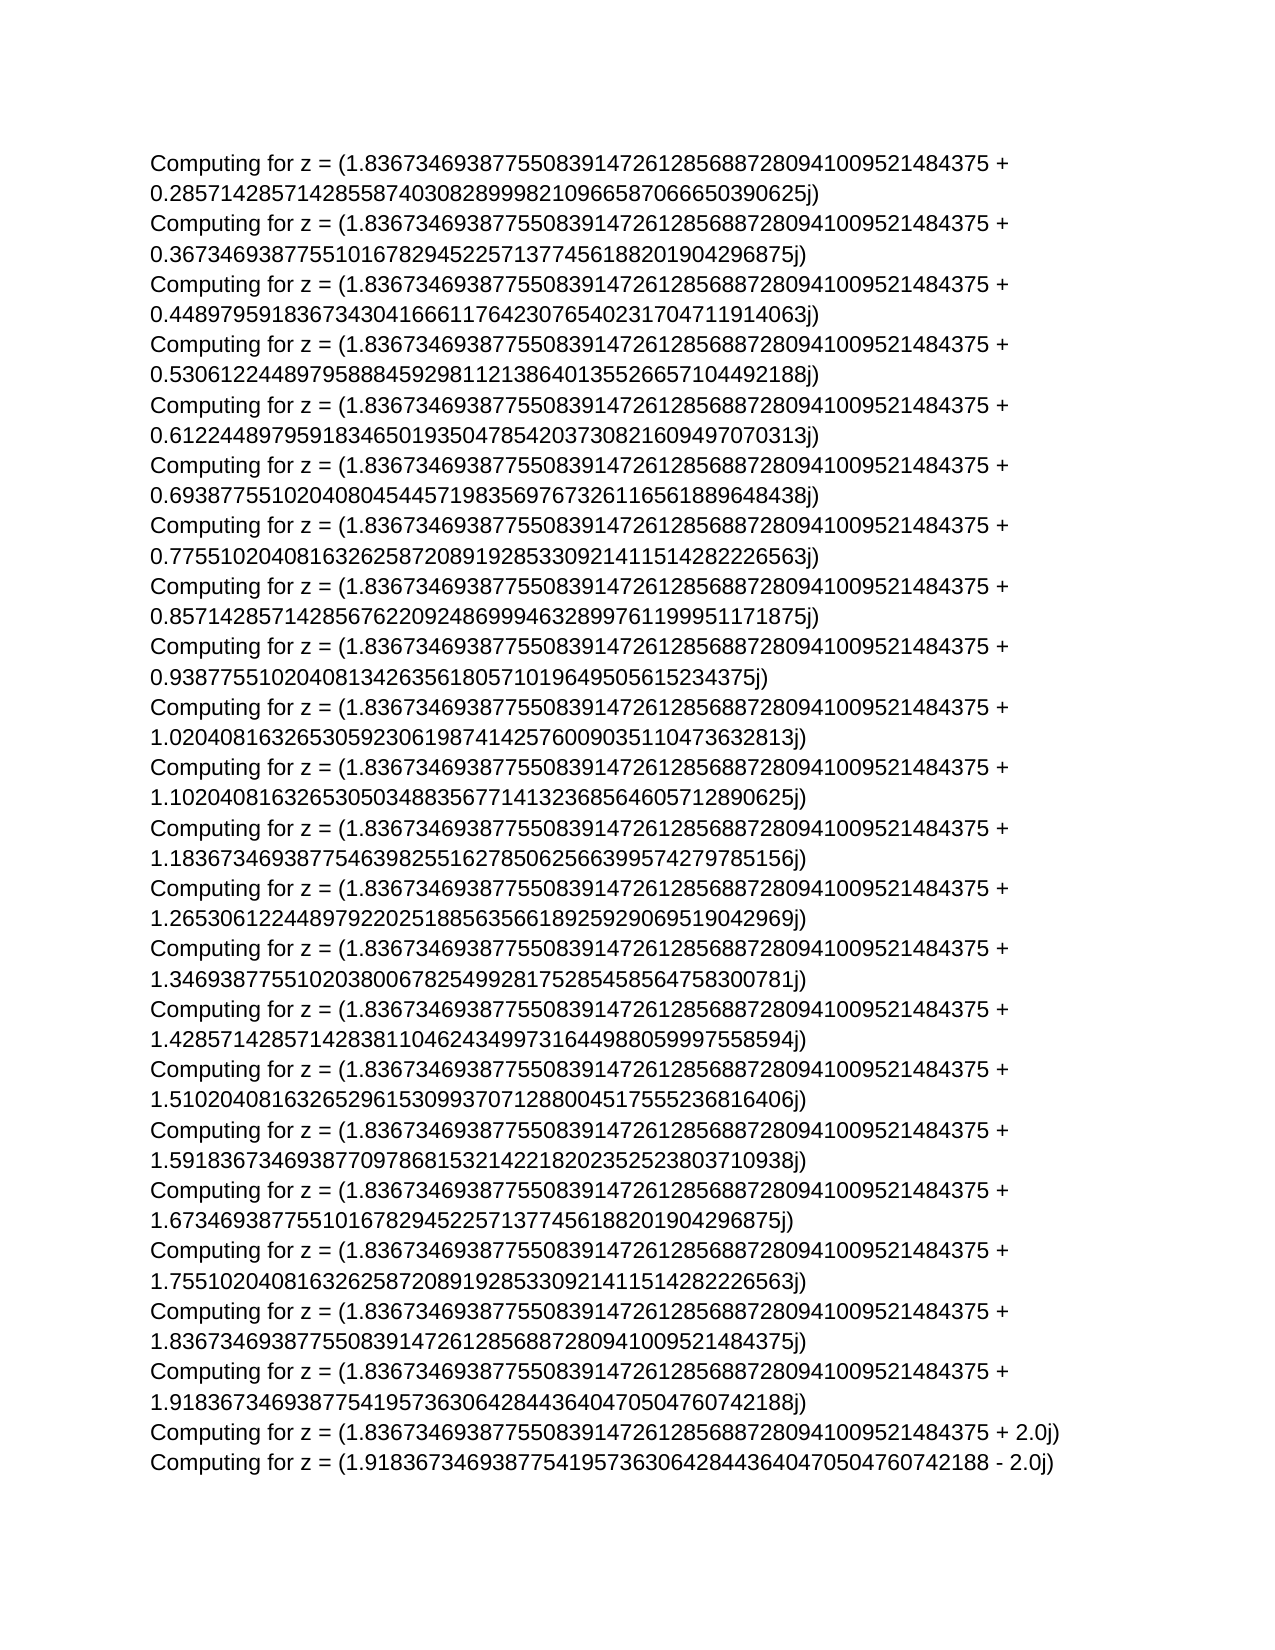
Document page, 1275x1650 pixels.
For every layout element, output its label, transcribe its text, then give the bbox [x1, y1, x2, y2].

text Computing for z = (1.8367346938775508391472612856887280941009521484375 + 0.3673469387755101678294522571377456188201904296875j) [150, 210, 1125, 267]
text Computing for z = (1.8367346938775508391472612856887280941009521484375 + 0.53061224489795888459298112138640135526657104492188j) [150, 331, 1125, 388]
text Computing for z = (1.8367346938775508391472612856887280941009521484375 + 1.7551020408163262587208919285330921411514282226563j) [150, 1237, 1125, 1294]
text Computing for z = (1.8367346938775508391472612856887280941009521484375 + 0.69387755102040804544571983569767326116561889648438j) [150, 452, 1125, 509]
text Computing for z = (1.8367346938775508391472612856887280941009521484375 + 1.2653061224489792202518856356618925929069519042969j) [150, 875, 1125, 932]
text Computing for z = (1.8367346938775508391472612856887280941009521484375 + 0.61224489795918346501935047854203730821609497070313j) [150, 392, 1125, 448]
text Computing for z = (1.9183673469387754195736306428443640470504760742188 - 2.0j) [150, 1449, 1125, 1475]
text Computing for z = (1.8367346938775508391472612856887280941009521484375 + 1.1020408163265305034883567714132368564605712890625j) [150, 754, 1125, 811]
text Computing for z = (1.8367346938775508391472612856887280941009521484375 + 1.673469387755101678294522571377456188201904296875j) [150, 1177, 1125, 1234]
text Computing for z = (1.8367346938775508391472612856887280941009521484375 + 1.4285714285714283811046243499731644988059997558594j) [150, 996, 1125, 1052]
text Computing for z = (1.8367346938775508391472612856887280941009521484375 + 0.77551020408163262587208919285330921411514282226563j) [150, 512, 1125, 569]
text Computing for z = (1.8367346938775508391472612856887280941009521484375 + 2.0j) [150, 1419, 1125, 1445]
text Computing for z = (1.8367346938775508391472612856887280941009521484375 + 1.1836734693877546398255162785062566399574279785156j) [150, 814, 1125, 871]
text Computing for z = (1.8367346938775508391472612856887280941009521484375 + 0.44897959183673430416661176423076540231704711914063j) [150, 271, 1125, 327]
text Computing for z = (1.8367346938775508391472612856887280941009521484375 + 0.9387755102040813426356180571019649505615234375j) [150, 633, 1125, 690]
text Computing for z = (1.8367346938775508391472612856887280941009521484375 + 0.85714285714285676220924869994632899761199951171875j) [150, 573, 1125, 629]
text Computing for z = (1.8367346938775508391472612856887280941009521484375 + 1.5102040816326529615309937071288004517555236816406j) [150, 1056, 1125, 1113]
text Computing for z = (1.8367346938775508391472612856887280941009521484375 + 1.9183673469387754195736306428443640470504760742188j) [150, 1358, 1125, 1415]
text Computing for z = (1.8367346938775508391472612856887280941009521484375 + 1.5918367346938770978681532142218202352523803710938j) [150, 1117, 1125, 1173]
text Computing for z = (1.8367346938775508391472612856887280941009521484375 + 1.3469387755102038006782549928175285458564758300781j) [150, 935, 1125, 992]
text Computing for z = (1.8367346938775508391472612856887280941009521484375 + 0.28571428571428558740308289998210966587066650390625j) [150, 150, 1125, 207]
text Computing for z = (1.8367346938775508391472612856887280941009521484375 + 1.0204081632653059230619874142576009035110473632813j) [150, 694, 1125, 750]
text Computing for z = (1.8367346938775508391472612856887280941009521484375 + 1.8367346938775508391472612856887280941009521484375j) [150, 1298, 1125, 1354]
